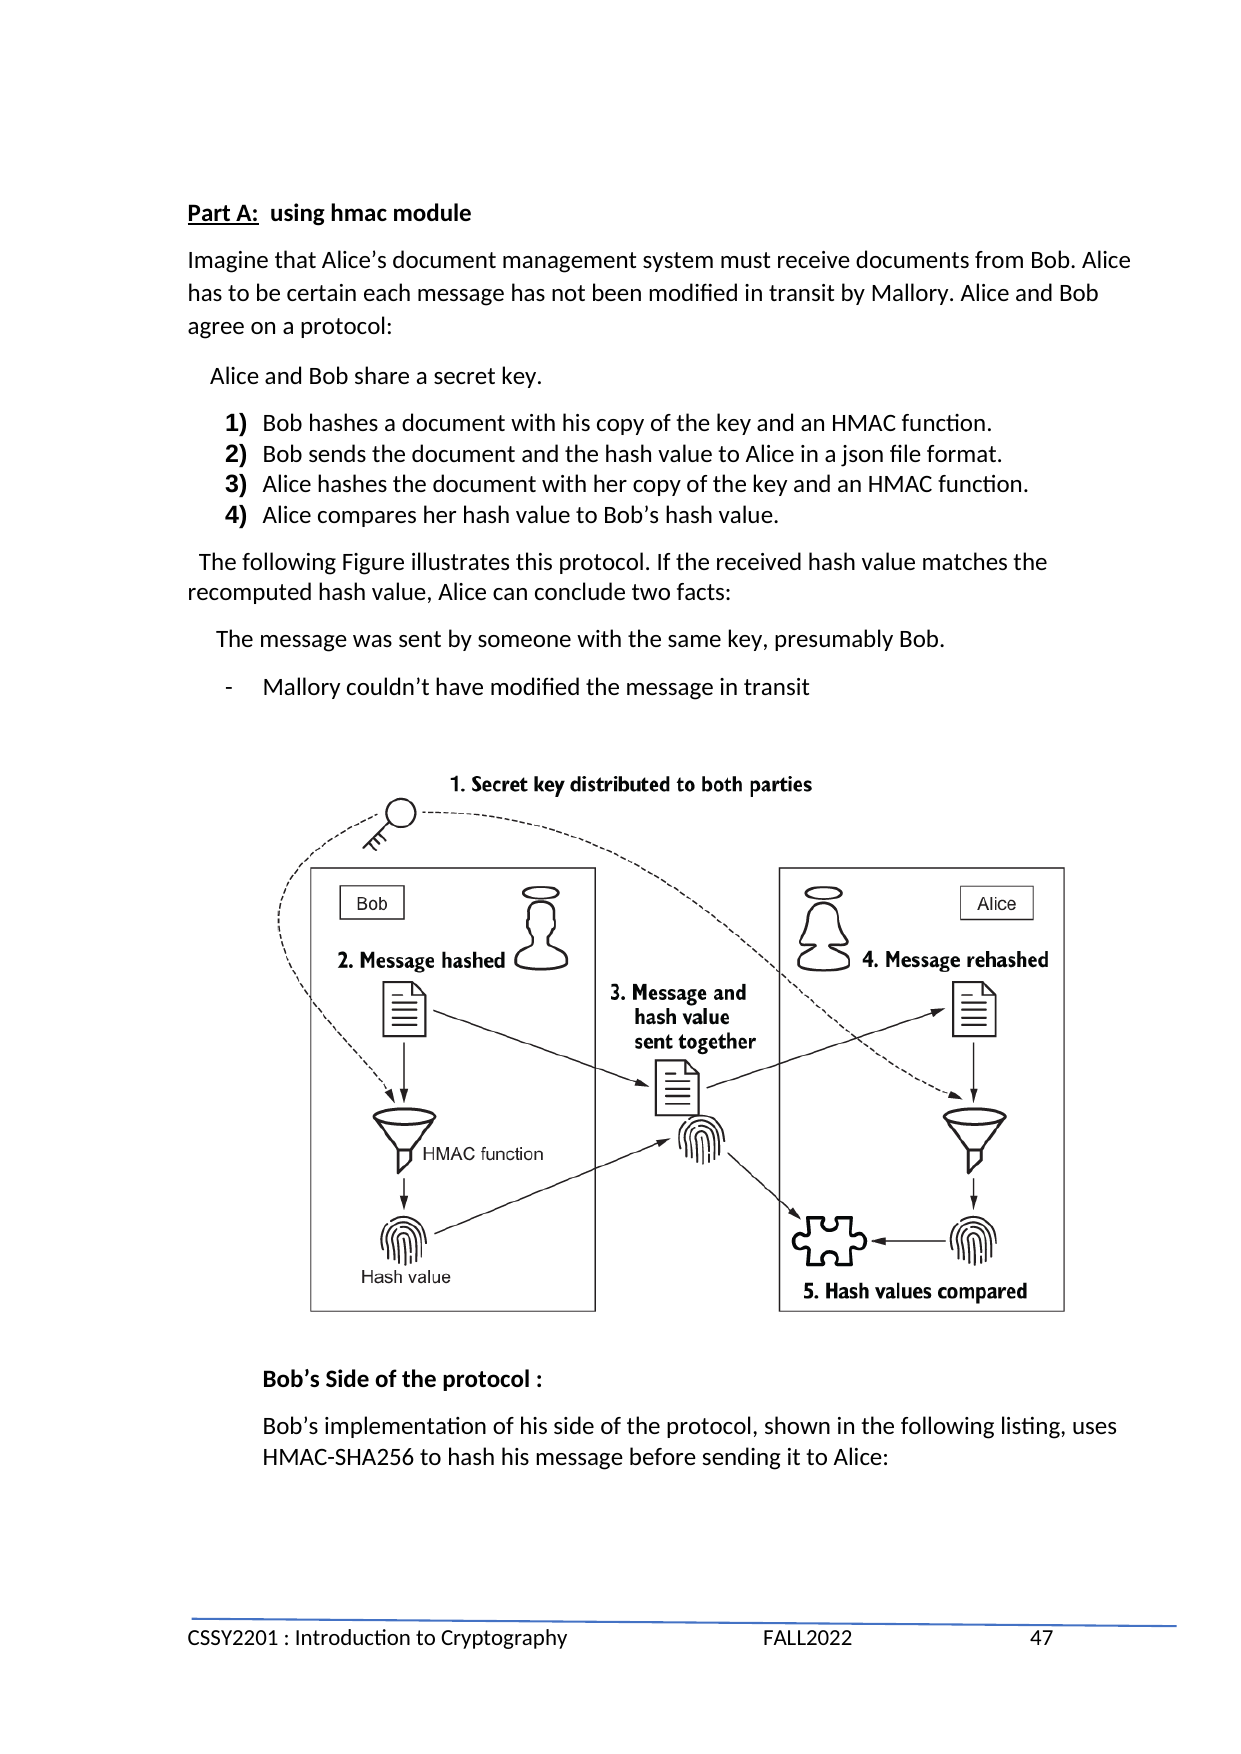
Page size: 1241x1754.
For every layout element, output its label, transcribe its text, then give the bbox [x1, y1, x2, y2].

text Bob’s Side of the protocol : [262, 1363, 1132, 1394]
text Imagine that Alice’s document management system must receive documents from Bob. Alice has to be certain each message has not been modified in transit by Mallory. Alice and Bob agree on a protocol: [187, 244, 1132, 341]
text The message was sent by someone with the same key, presumably Bob. [187, 624, 1132, 654]
list Alice compares her hash value to Bob’s hash value. [225, 499, 1132, 529]
list Alice hashes the document with her copy of the key and an HMAC function. [225, 468, 1132, 499]
list Mallory couldn’t have modified the message in transit [225, 671, 1132, 701]
text Alice and Bob share a secret key. [187, 360, 1132, 391]
text The following Figure illustrates this protocol. If the received hash value matches the recomputed hash value, Alice can conclude two facts: [187, 546, 1132, 607]
list Bob hashes a document with his copy of the key and an HMAC function. [225, 407, 1132, 438]
text Bob’s implementation of his side of the protocol, shown in the following listing, uses HMAC-SHA256 to hash his message before sending it to Alice: [262, 1411, 1132, 1472]
picture [262, 765, 1156, 1347]
list Bob sends the document and the hash value to Alice in a json file format. [225, 438, 1132, 468]
text Part A: using hmac module [187, 197, 1132, 228]
